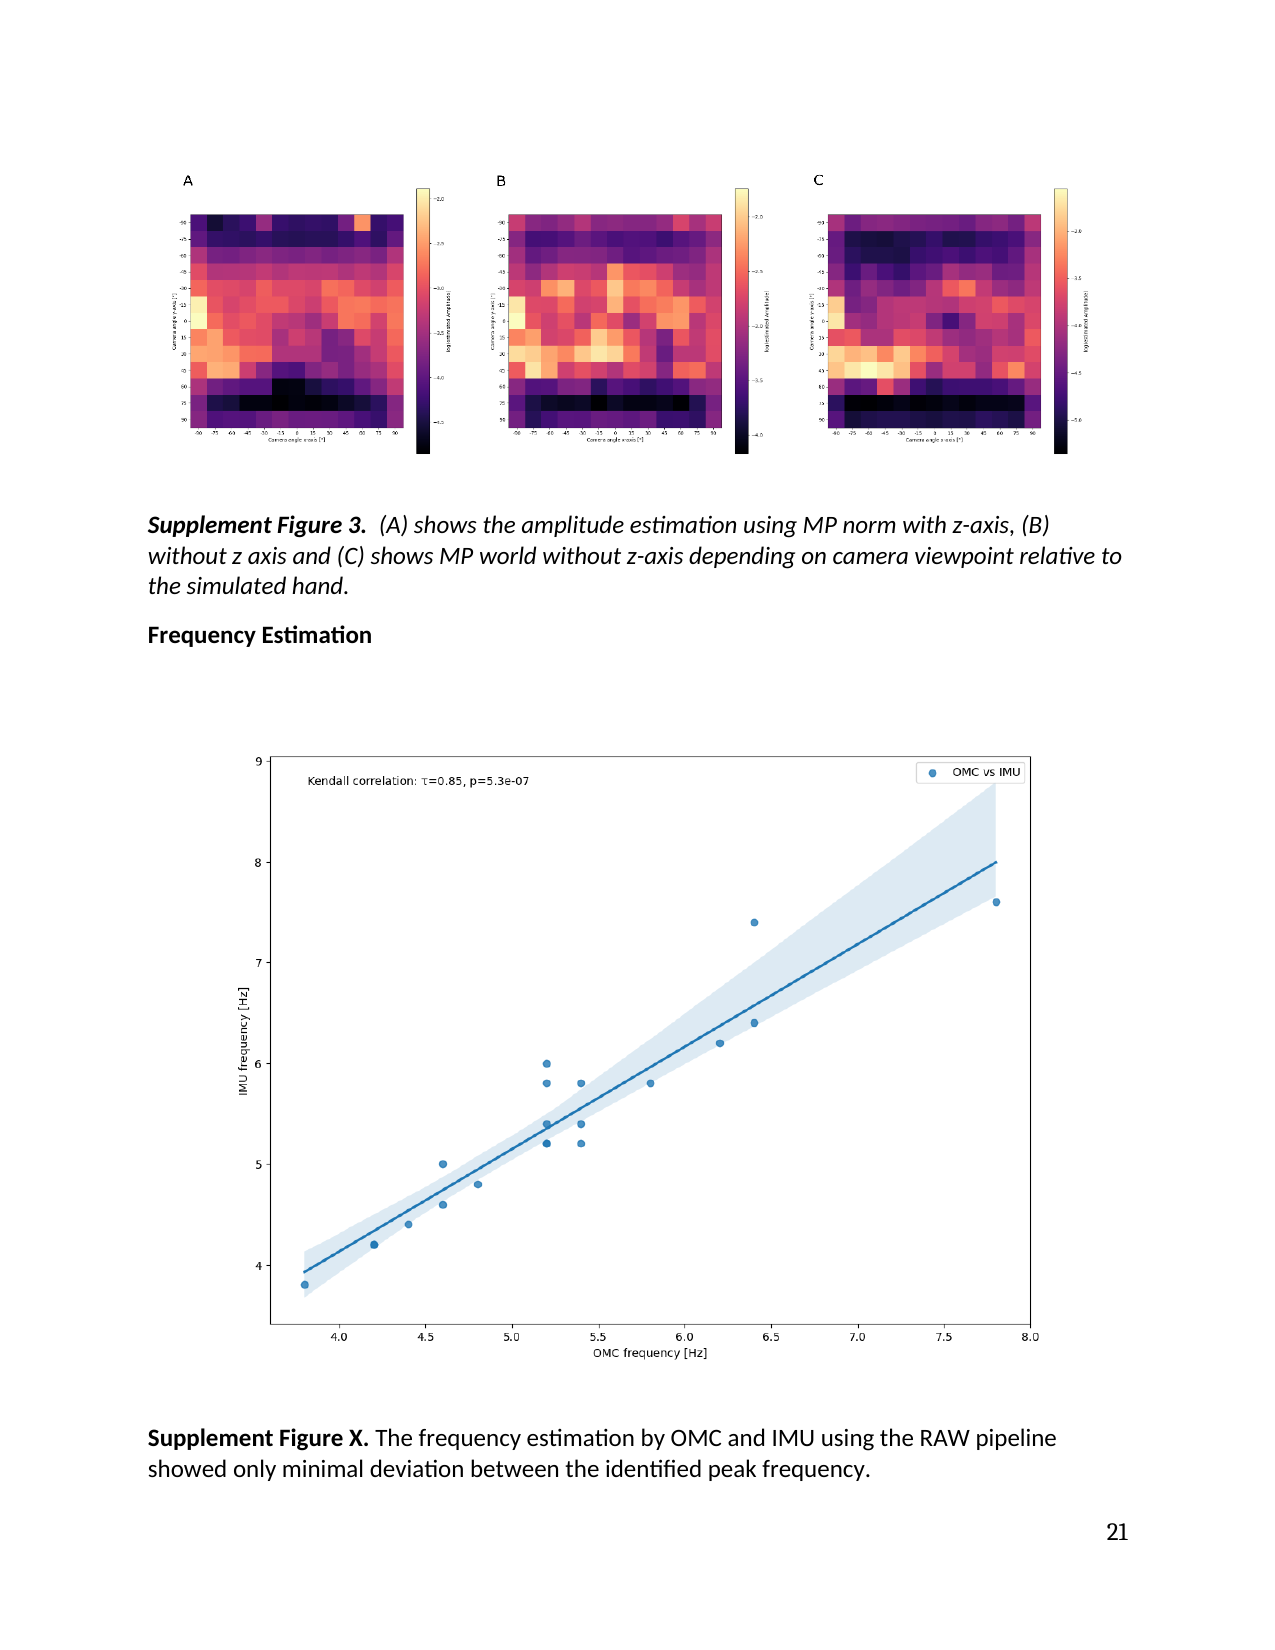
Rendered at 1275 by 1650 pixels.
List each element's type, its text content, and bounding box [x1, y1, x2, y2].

text Frequency Estimation [148, 620, 1127, 650]
picture [147, 147, 1128, 491]
text Supplement Figure X. The frequency estimation by OMC and IMU using the RAW pipeline showed only minimal deviation between the identified peak frequency. [148, 1423, 1127, 1484]
text Supplement Figure 3. (A) shows the amplitude estimation using MP norm with z-axis, (B) without z axis and (C) shows MP world without z-axis depending on camera viewpoint relative to the simulated hand. [148, 509, 1127, 601]
picture [147, 668, 1128, 1404]
